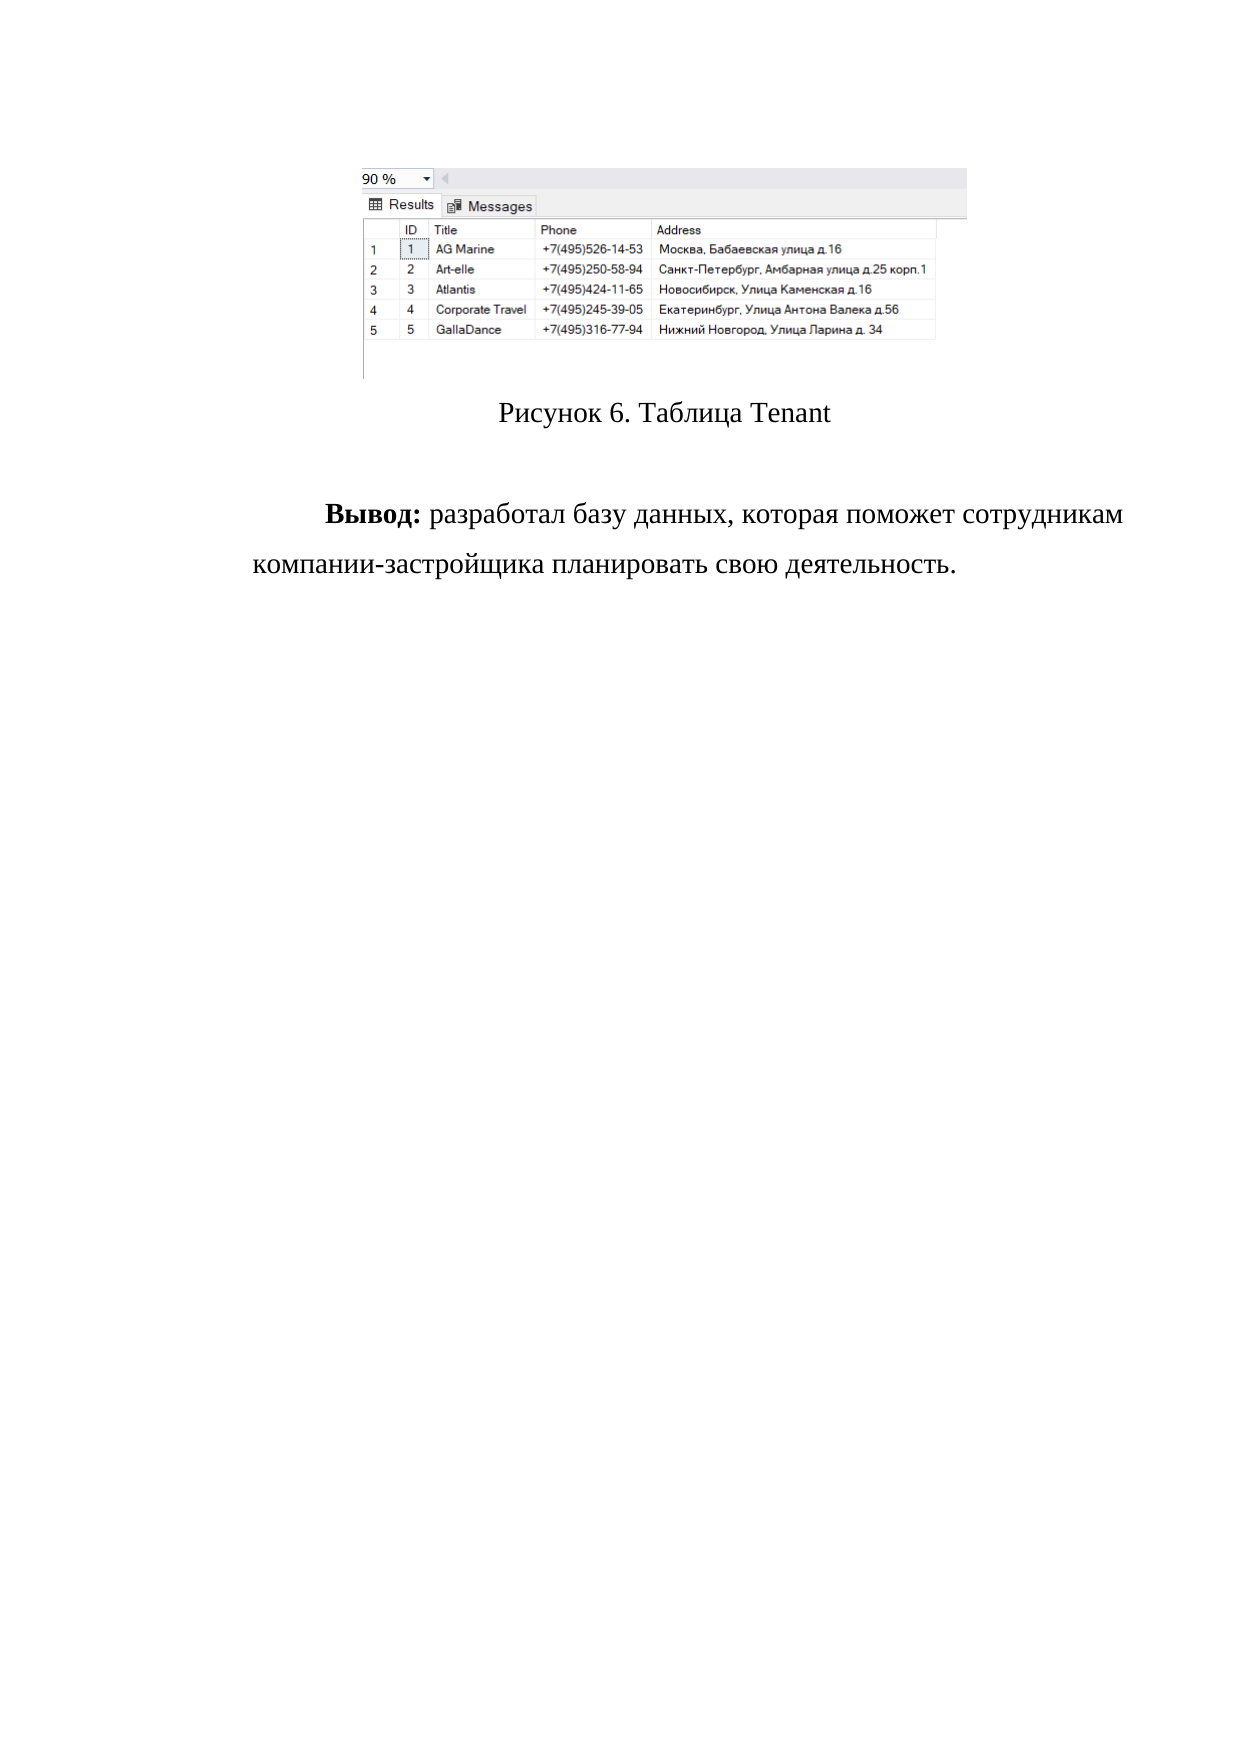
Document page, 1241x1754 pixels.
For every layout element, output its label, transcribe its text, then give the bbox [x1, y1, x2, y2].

list Вывод: разработал базу данных, которая поможет сотрудникам компании-застройщика планировать свою деятельность. [252, 496, 1152, 580]
text Рисунок 6. Таблица Tenant [177, 396, 1152, 429]
picture [362, 168, 967, 379]
